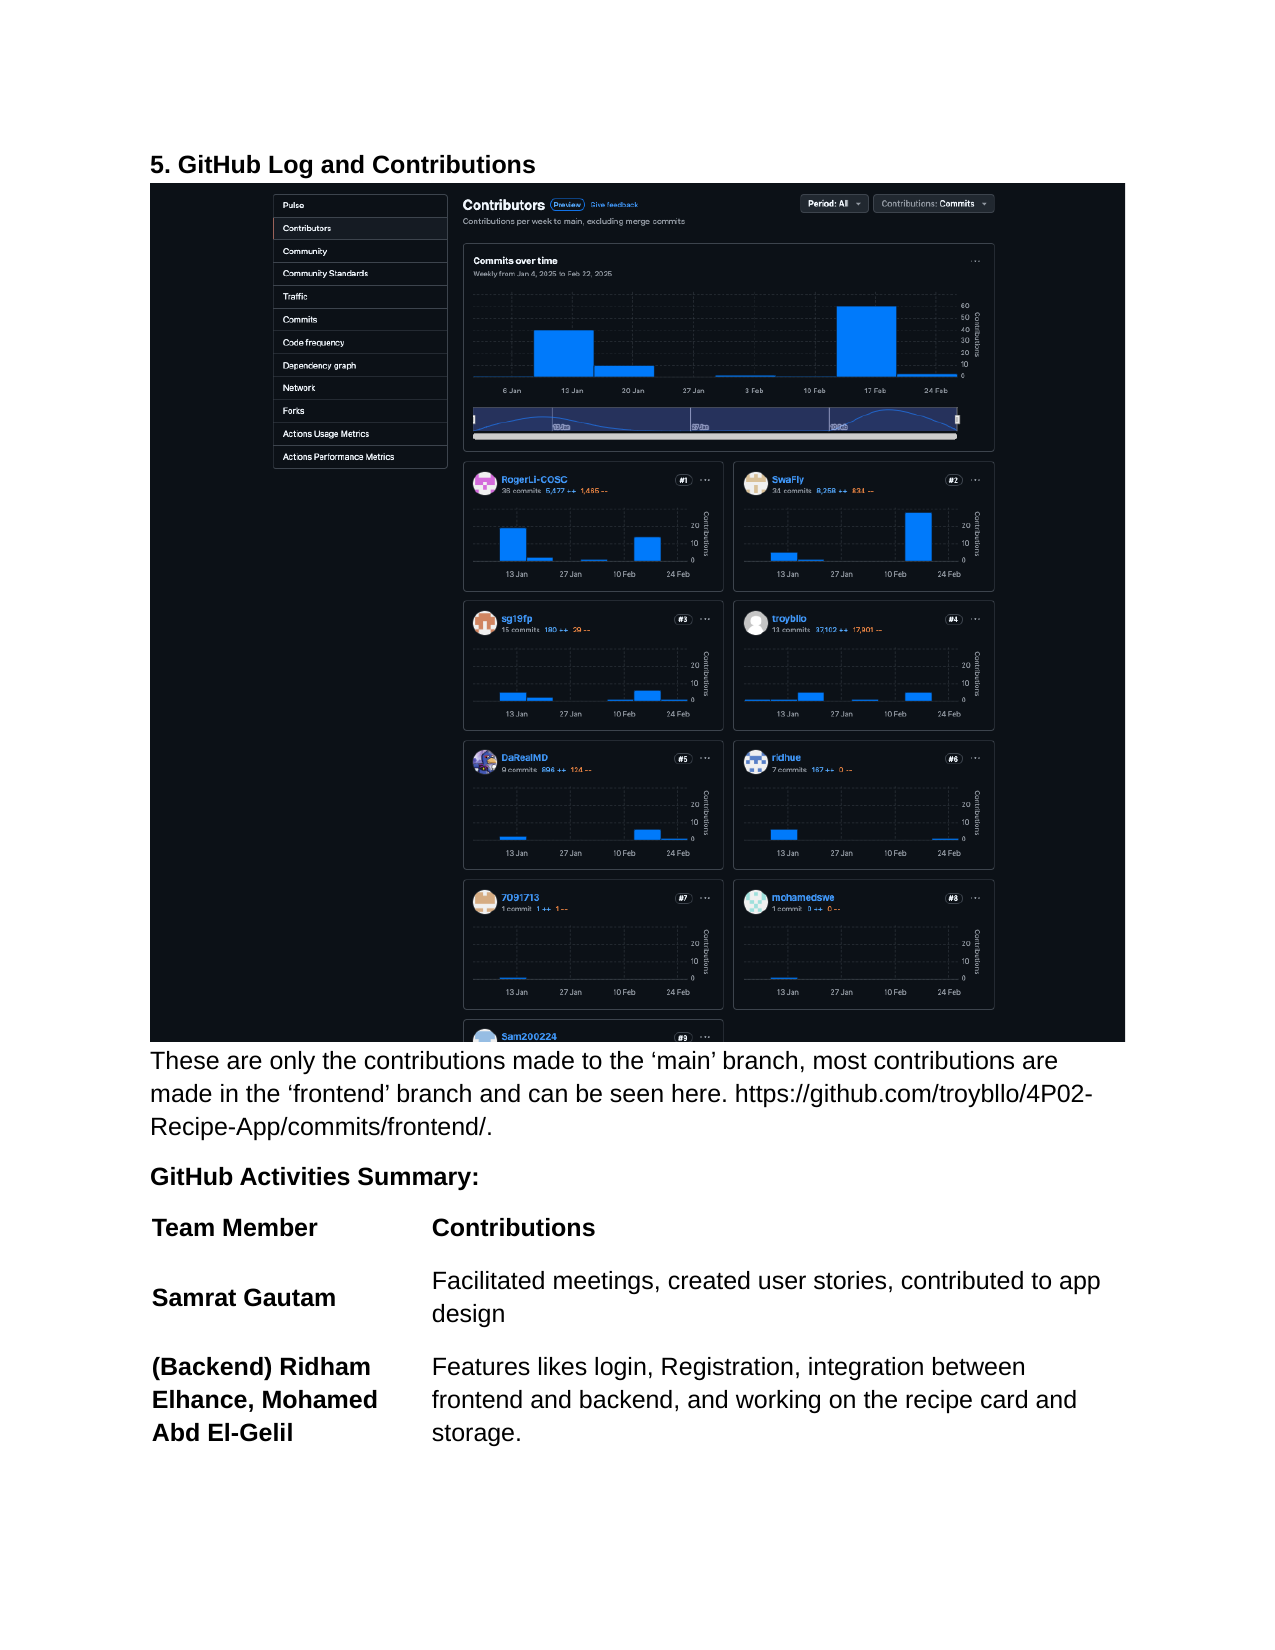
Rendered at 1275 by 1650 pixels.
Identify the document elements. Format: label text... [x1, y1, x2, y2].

text 5. GitHub Log and Contributions These are only the contributions made to the ‘main’ branch, most contributions are made in the ‘frontend’ branch and can be seen here. https://github.com/troybllo/4P02-Recipe-App/commits/frontend/. [150, 1042, 1125, 1141]
table_cell Samrat Gautam [150, 1265, 430, 1350]
table_cell Facilitated meetings, created user stories, contributed to app design [430, 1265, 1125, 1350]
table_header Contributions [430, 1212, 1125, 1264]
picture [150, 183, 1125, 1042]
text GitHub Activities Summary: [150, 1162, 1125, 1191]
text 5. GitHub Log and Contributions These are only the contributions made to the ‘main’ branch, most contributions are made in the ‘frontend’ branch and can be seen here. https://github.com/troybllo/4P02-Recipe-App/commits/frontend/. [150, 150, 1125, 183]
table_header Team Member [150, 1212, 430, 1264]
table_cell Features likes login, Registration, integration between frontend and backend, and working on the recipe card and storage. [430, 1350, 1125, 1469]
table_cell (Backend) Ridham Elhance, Mohamed Abd El-Gelil [150, 1350, 430, 1469]
